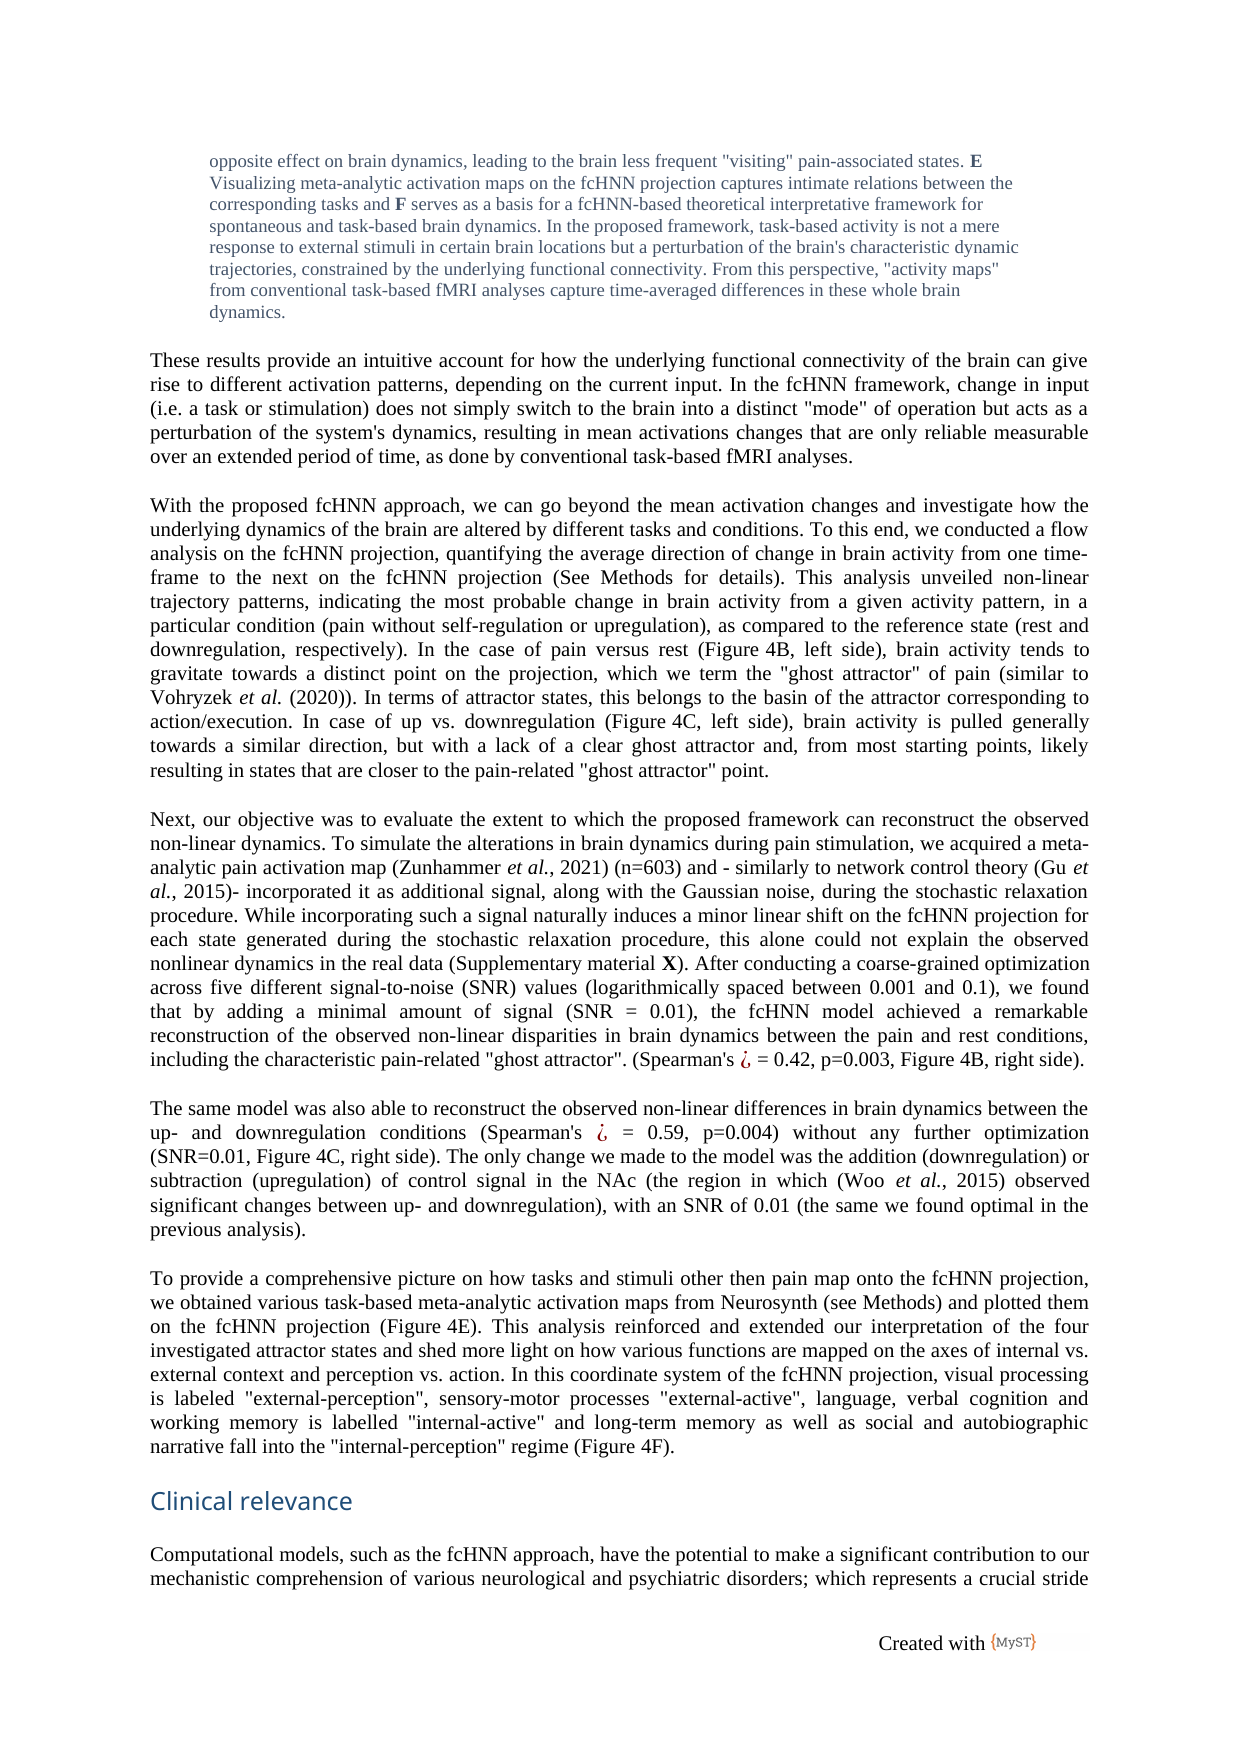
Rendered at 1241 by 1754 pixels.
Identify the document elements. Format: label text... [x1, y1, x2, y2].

text The same model was also able to reconstruct the observed non-linear differences in brain dynamics between the up- and downregulation conditions (Spearman's = 0.59, p=0.004) without any further optimization (SNR=0.01, Figure 4C, right side). The only change we made to the model was the addition (downregulation) or subtraction (upregulation) of control signal in the NAc (the region in which (Woo et al., 2015) observed significant changes between up- and downregulation), with an SNR of 0.01 (the same we found optimal in the previous analysis). [150, 1096, 1090, 1241]
subtitle Clinical relevance [150, 1483, 1090, 1517]
text With the proposed fcHNN approach, we can go beyond the mean activation changes and investigate how the underlying dynamics of the brain are altered by different tasks and conditions. To this end, we conducted a flow analysis on the fcHNN projection, quantifying the average direction of change in brain activity from one time-frame to the next on the fcHNN projection (See Methods for details). This analysis unveiled non-linear trajectory patterns, indicating the most probable change in brain activity from a given activity pattern, in a particular condition (pain without self-regulation or upregulation), as compared to the reference state (rest and downregulation, respectively). In the case of pain versus rest (Figure 4B, left side), brain activity tends to gravitate towards a distinct point on the projection, which we term the "ghost attractor" of pain (similar to Vohryzek et al. (2020)). In terms of attractor states, this belongs to the basin of the attractor corresponding to action/execution. In case of up vs. downregulation (Figure 4C, left side), brain activity is pulled generally towards a similar direction, but with a lack of a clear ghost attractor and, from most starting points, likely resulting in states that are closer to the pain-related "ghost attractor" point. [150, 493, 1090, 782]
text Next, our objective was to evaluate the extent to which the proposed framework can reconstruct the observed non-linear dynamics. To simulate the alterations in brain dynamics during pain stimulation, we acquired a meta-analytic pain activation map (Zunhammer et al., 2021) (n=603) and - similarly to network control theory (Gu et al., 2015)- incorporated it as additional signal, along with the Gaussian noise, during the stochastic relaxation procedure. While incorporating such a signal naturally induces a minor linear shift on the fcHNN projection for each state generated during the stochastic relaxation procedure, this alone could not explain the observed nonlinear dynamics in the real data (Supplementary material X). After conducting a coarse-grained optimization across five different signal-to-noise (SNR) values (logarithmically spaced between 0.001 and 0.1), we found that by adding a minimal amount of signal (SNR = 0.01), the fcHNN model achieved a remarkable reconstruction of the observed non-linear disparities in brain dynamics between the pain and rest conditions, including the characteristic pain-related "ghost attractor". (Spearman's = 0.42, p=0.003, Figure 4B, right side). [150, 807, 1090, 1071]
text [209, 150, 1036, 322]
picture [990, 1633, 1091, 1651]
text These results provide an intuitive account for how the underlying functional connectivity of the brain can give rise to different activation patterns, depending on the current input. In the fcHNN framework, change in input (i.e. a task or stimulation) does not simply switch to the brain into a distinct "mode" of operation but acts as a perturbation of the system's dynamics, resulting in mean activations changes that are only reliable measurable over an extended period of time, as done by conventional task-based fMRI analyses. [150, 347, 1090, 468]
text To provide a comprehensive picture on how tasks and stimuli other then pain map onto the fcHNN projection, we obtained various task-based meta-analytic activation maps from Neurosynth (see Methods) and plotted them on the fcHNN projection (Figure 4E). This analysis reinforced and extended our interpretation of the four investigated attractor states and shed more light on how various functions are mapped on the axes of internal vs. external context and perception vs. action. In this coordinate system of the fcHNN projection, visual processing is labeled "external-perception", sensory-motor processes "external-active", language, verbal cognition and working memory is labelled "internal-active" and long-term memory as well as social and autobiographic narrative fall into the "internal-perception" regime (Figure 4F). [150, 1266, 1090, 1458]
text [150, 1542, 1090, 1590]
